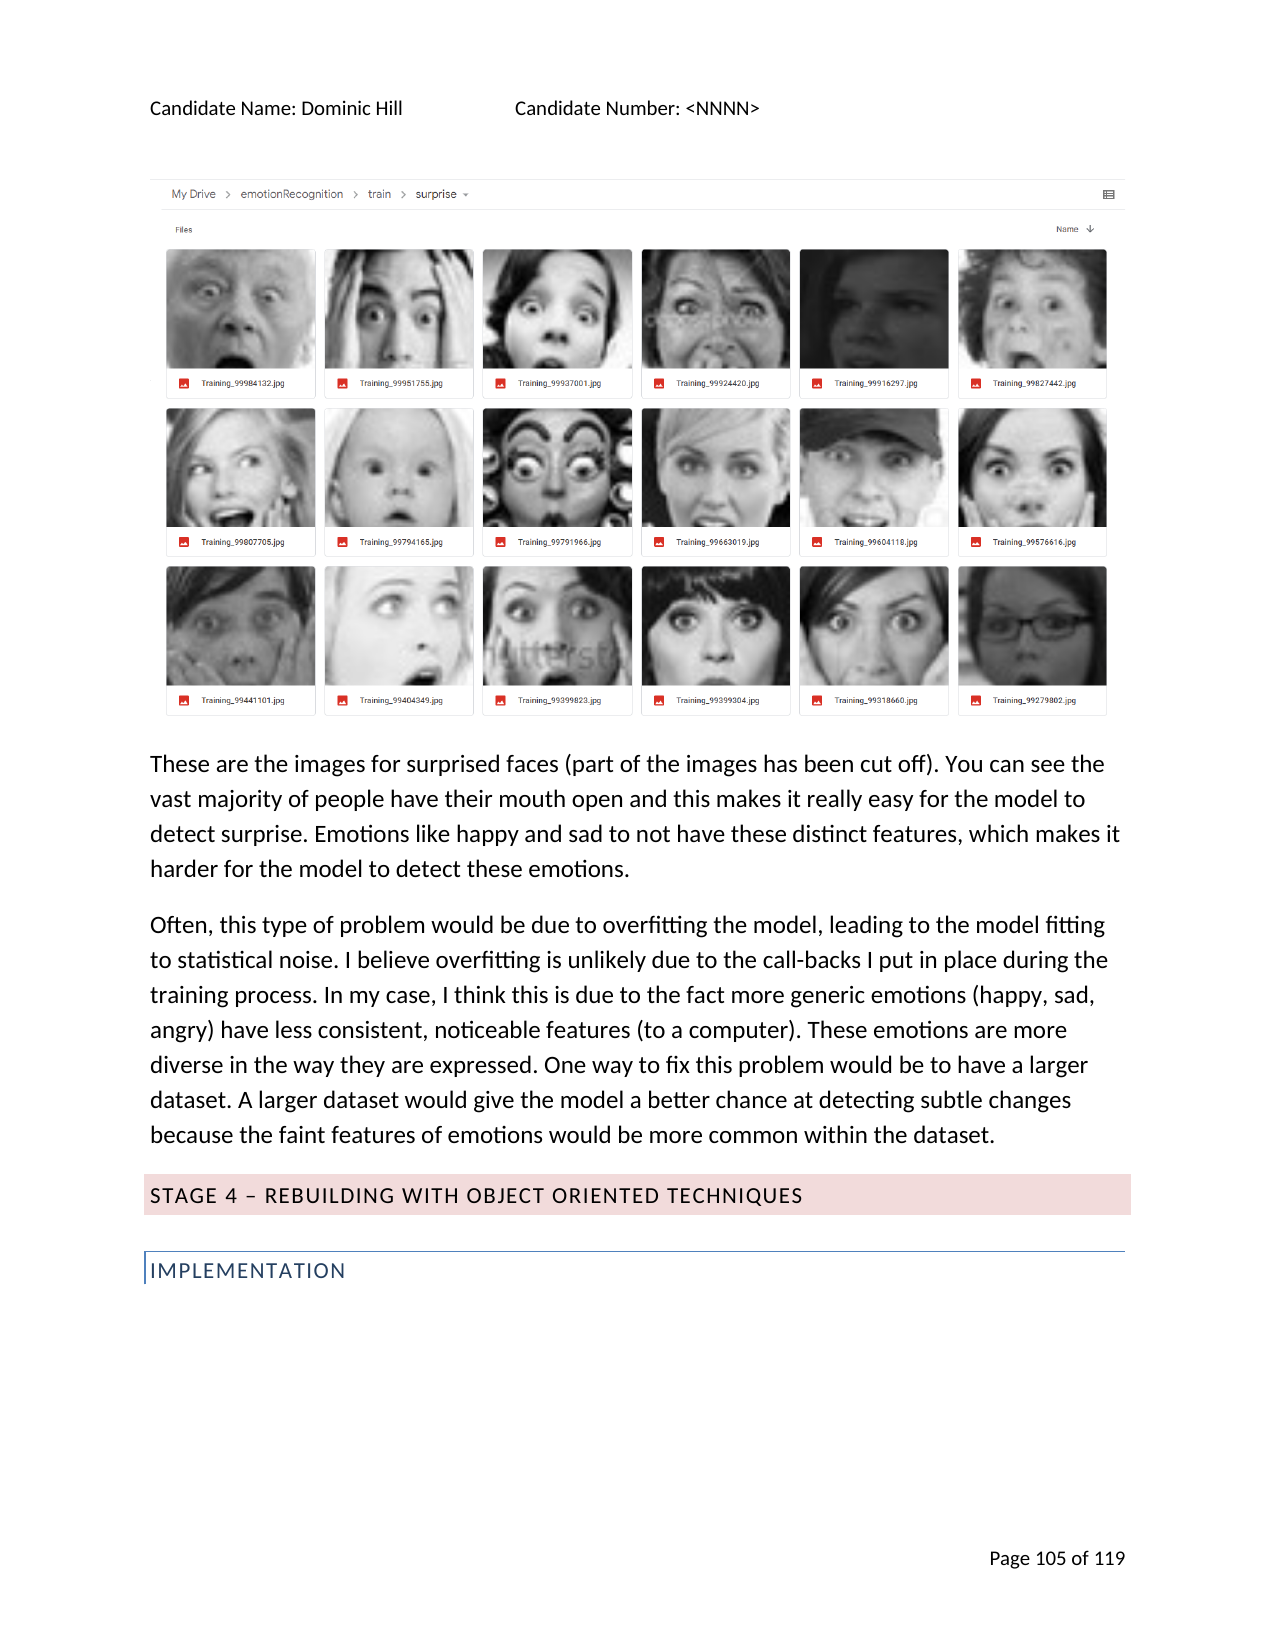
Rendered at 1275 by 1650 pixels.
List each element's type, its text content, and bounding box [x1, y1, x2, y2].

text These are the images for surprised faces (part of the images has been cut off). You can see the vast majority of people have their mouth open and this makes it really easy for the model to detect surprise. Emotions like happy and sad to not have these distinct features, which makes it harder for the model to detect these emotions. [150, 748, 1125, 883]
text Often, this type of problem would be due to overfitting the model, leading to the model fitting to statistical noise. I believe overfitting is unlikely due to the call-backs I put in place during the training process. In my case, I think this is due to the fact more generic emotions (happy, sad, angry) have less consistent, noticeable features (to a computer). These emotions are more diverse in the way they are expressed. One way to fix this problem would be to have a larger dataset. A larger dataset would give the model a better chance at detecting subtle changes because the faint features of emotions would be more common within the dataset. [150, 909, 1125, 1149]
subtitle Implementation [146, 1252, 1125, 1284]
subtitle Stage 4 – Rebuilding with object oriented techniques [150, 1181, 1125, 1209]
picture [150, 176, 1125, 724]
